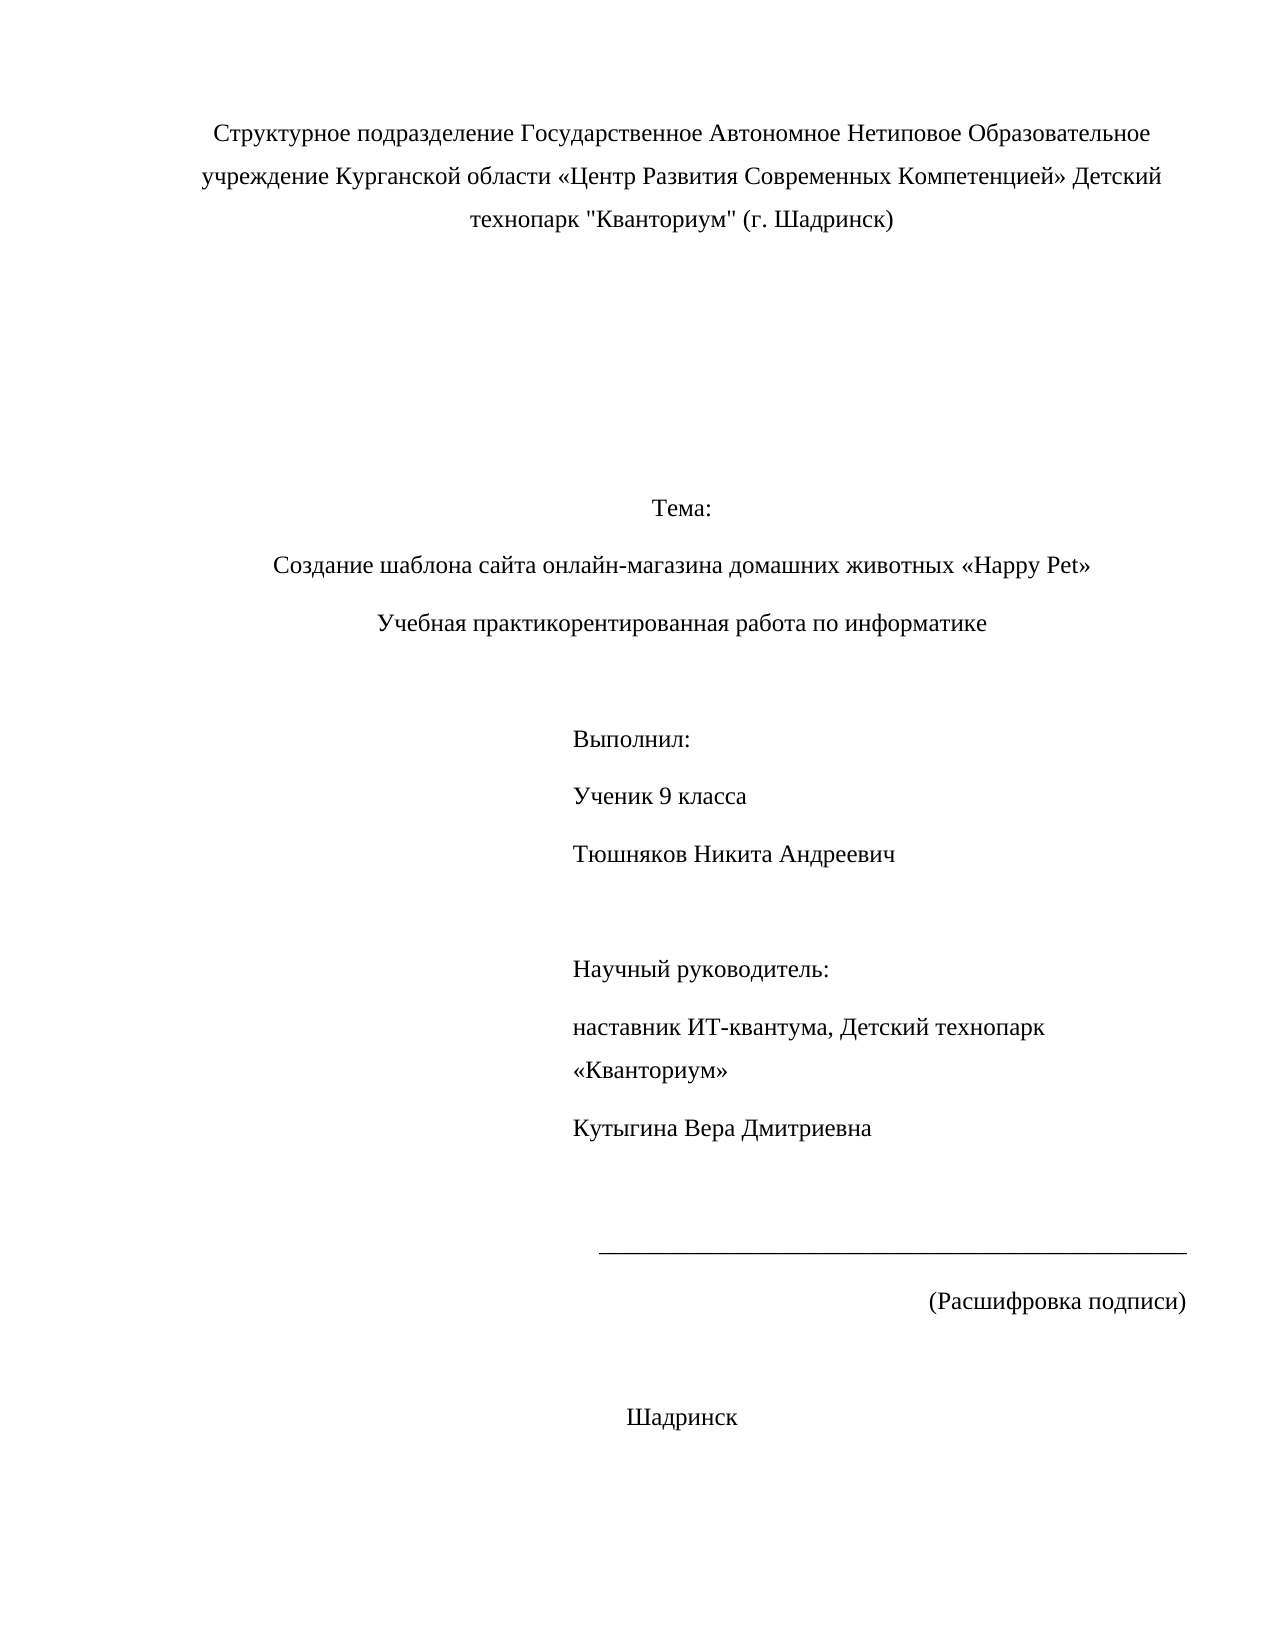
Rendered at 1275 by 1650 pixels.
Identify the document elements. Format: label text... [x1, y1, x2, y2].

text наставник ИТ-квантума, Детский технопарк «Кванториум» [573, 1012, 1186, 1084]
text Ученик 9 класса [573, 781, 1186, 810]
text Создание шаблона сайта онлайн-магазина домашних животных «Happy Pet» [177, 551, 1186, 579]
text Шадринск [177, 1402, 1186, 1430]
text Научный руководитель: [573, 954, 1186, 983]
text Учебная практикорентированная работа по информатике [177, 608, 1186, 637]
text Кутыгина Вера Дмитриевна [573, 1113, 1186, 1142]
text Выполнил: [573, 724, 1186, 752]
text Тема: [177, 493, 1186, 522]
text Тюшняков Никита Андреевич [573, 839, 1186, 868]
text (Расшифровка подписи) [573, 1286, 1186, 1315]
text _______________________________________________ [573, 1228, 1186, 1257]
text Структурное подразделение Государственное Автономное Нетиповое Образовательное учреждение Курганской области «Центр Развития Современных Компетенцией» Детский технопарк "Кванториум" (г. Шадринск) [177, 118, 1186, 233]
